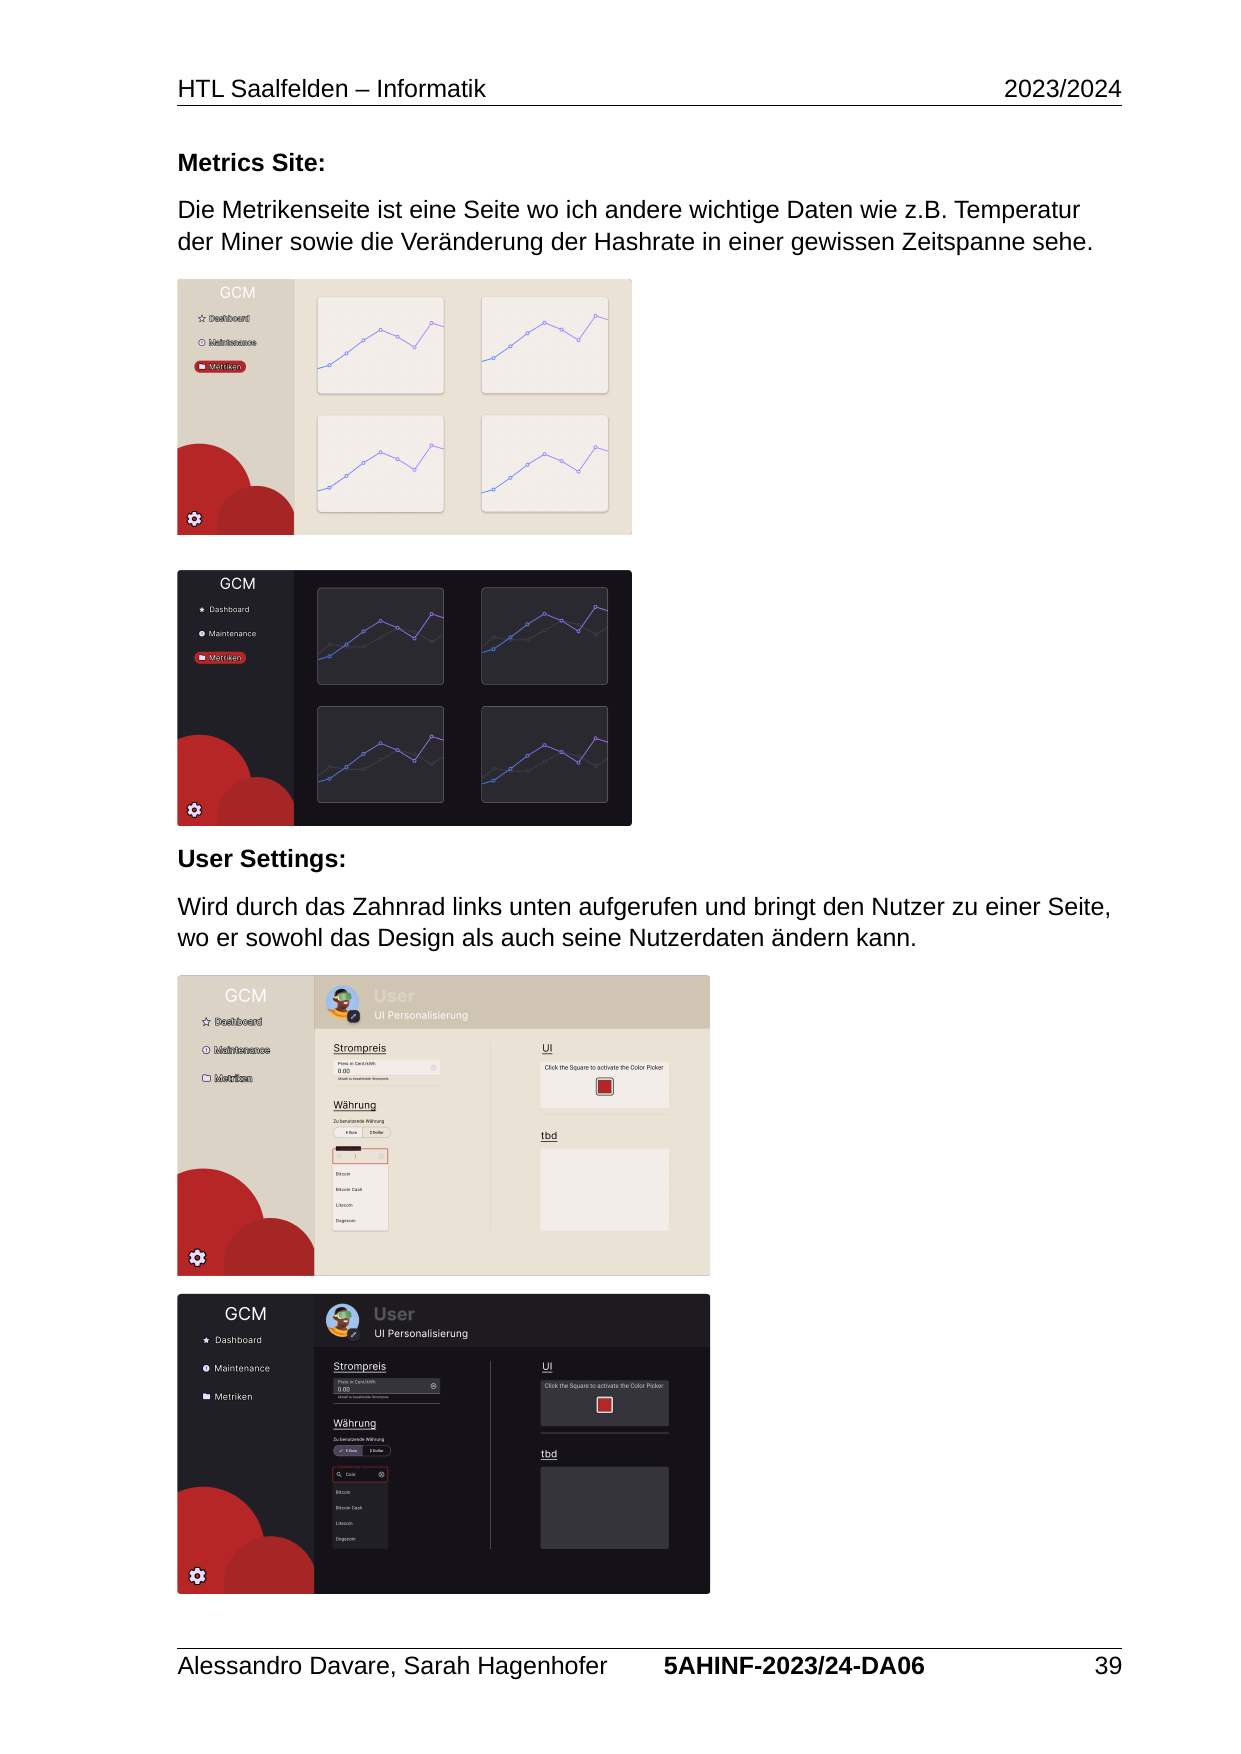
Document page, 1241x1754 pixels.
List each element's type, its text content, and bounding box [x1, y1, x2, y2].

text Die Metrikenseite ist eine Seite wo ich andere wichtige Daten wie z.B. Temperatur der Miner sowie die Veränderung der Hashrate in einer gewissen Zeitspanne sehe. [177, 195, 1122, 255]
picture [177, 970, 711, 1594]
text Wird durch das Zahnrad links unten aufgerufen und bringt den Nutzer zu einer Seite, wo er sowohl das Design als auch seine Nutzerdaten ändern kann. [177, 892, 1122, 952]
picture [177, 274, 632, 826]
text User Settings: [177, 844, 1122, 873]
text Metrics Site: [177, 148, 1122, 176]
